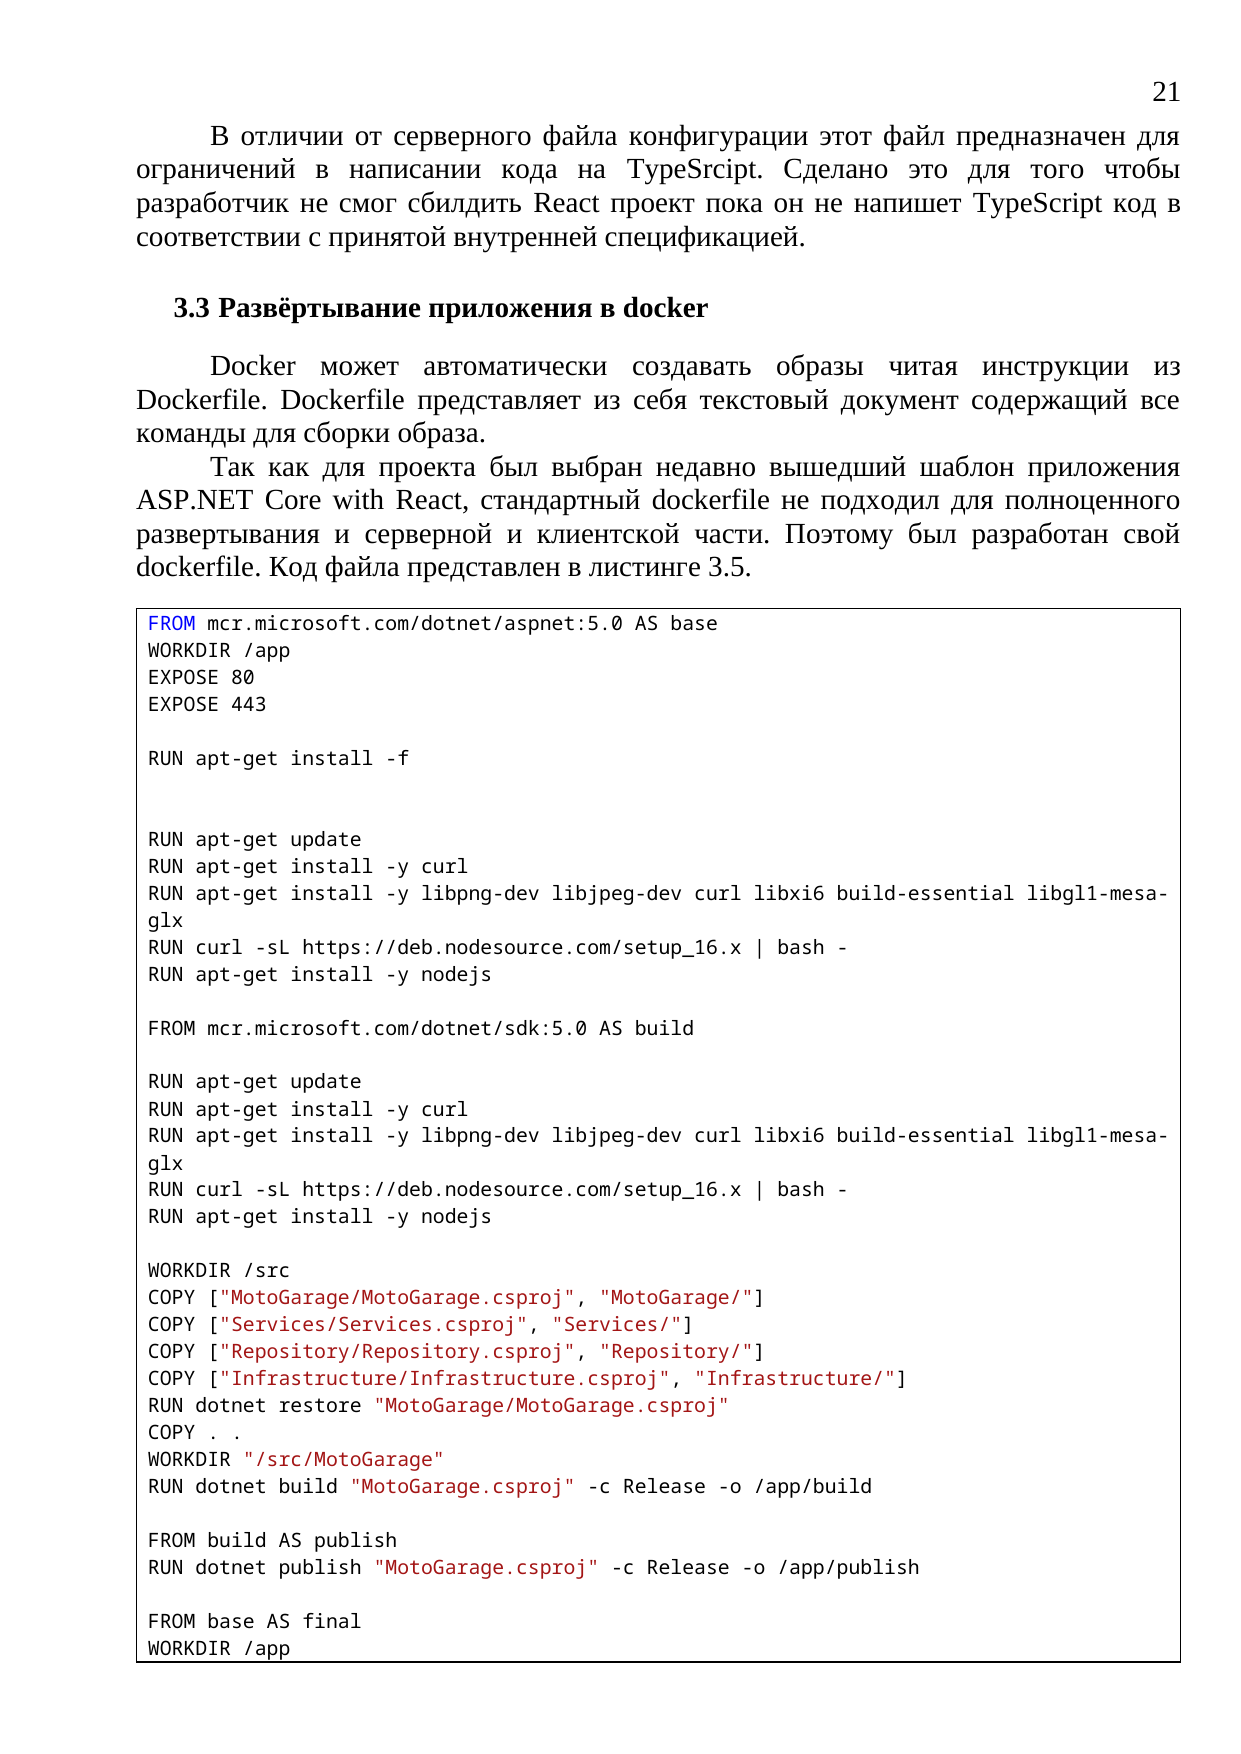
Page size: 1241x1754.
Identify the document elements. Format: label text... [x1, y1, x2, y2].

subtitle Развёртывание приложения в docker [173, 290, 1181, 323]
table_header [137, 609, 1180, 1661]
text Docker может автоматически создавать образы читая инструкции из Dockerfile. Dockerfile представляет из себя текстовый документ содержащий все команды для сборки образа. [136, 348, 1181, 449]
text Так как для проекта был выбран недавно вышедший шаблон приложения ASP.NET Core with React, стандартный dockerfile не подходил для полноценного развертывания и серверной и клиентской части. Поэтому был разработан свой dockerfile. Код файла представлен в листинге 3.5. [136, 449, 1181, 583]
text В отличии от серверного файла конфигурации этот файл предназначен для ограничений в написании кода на TypeSrcipt. Сделано это для того чтобы разработчик не смог сбилдить React проект пока он не напишет TypeScript код в соответствии с принятой внутренней спецификацией. [136, 118, 1181, 252]
